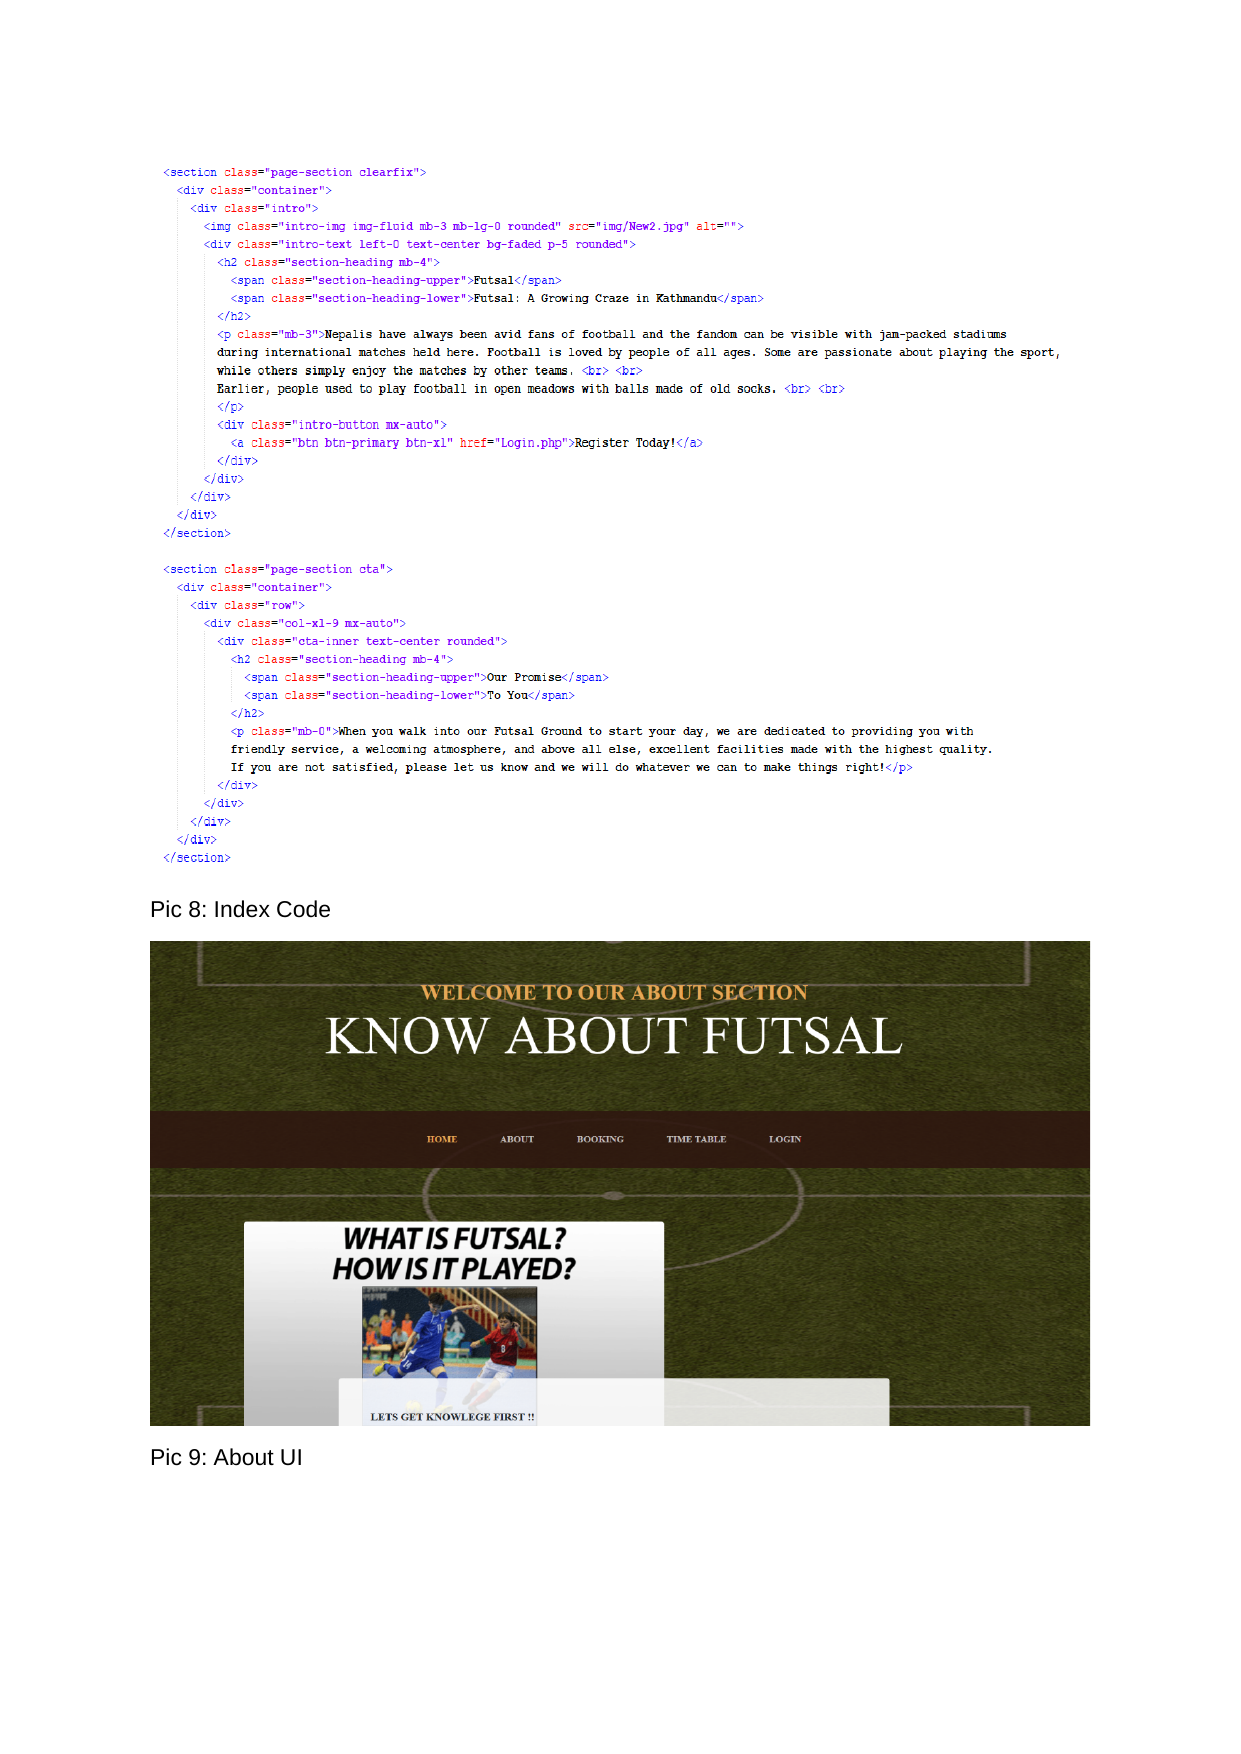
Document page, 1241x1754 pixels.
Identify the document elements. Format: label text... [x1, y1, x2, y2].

picture [150, 150, 1091, 878]
text Pic 9: About UI [150, 1444, 1090, 1470]
text Pic 8: Index Code [150, 896, 1090, 922]
picture [150, 941, 1091, 1426]
